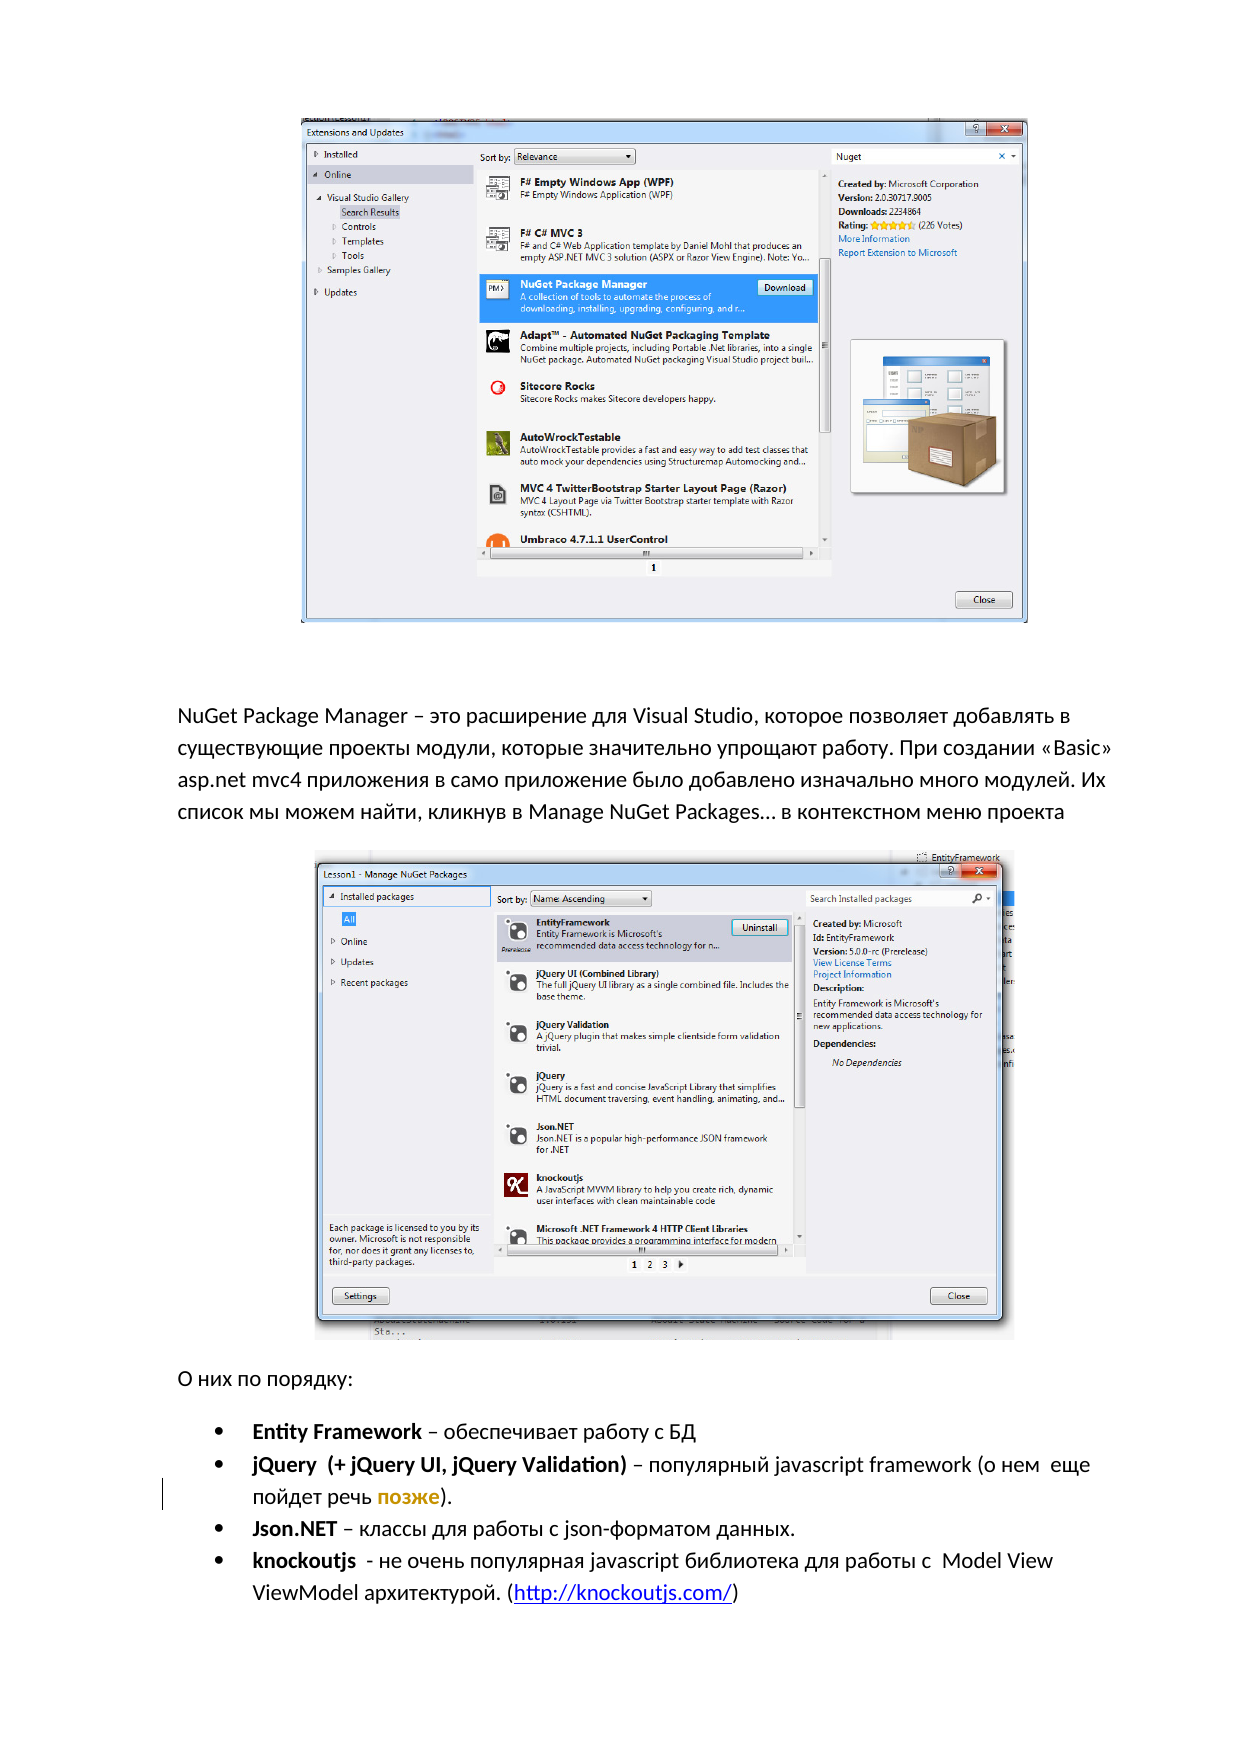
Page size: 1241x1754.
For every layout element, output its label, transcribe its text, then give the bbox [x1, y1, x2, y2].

list Json.NET – классы для работы с json-форматом данных. [215, 1514, 1152, 1542]
list knockoutjs - не очень популярная javascript библиотека для работы с Model View ViewModel архитектурой. (http://knockoutjs.com/) [215, 1546, 1152, 1606]
picture [314, 850, 1015, 1340]
text NuGet Package Manager – это расширение для Visual Studio, которое позволяет добавлять в существующие проекты модули, которые значительно упрощают работу. При создании «Basic» asp.net mvc4 приложения в само приложение было добавлено изначально много модулей. Их список мы можем найти, кликнув в Manage NuGet Packages… в контекстном меню проекта [177, 701, 1152, 825]
text О них по порядку: [177, 1364, 1152, 1392]
picture [301, 118, 1028, 623]
list jQuery (+ jQuery UI, jQuery Validation) – популярный javascript framework (о нем еще пойдет речь позже). [215, 1450, 1152, 1510]
list Entity Framework – обеспечивает работу с БД [215, 1417, 1152, 1446]
